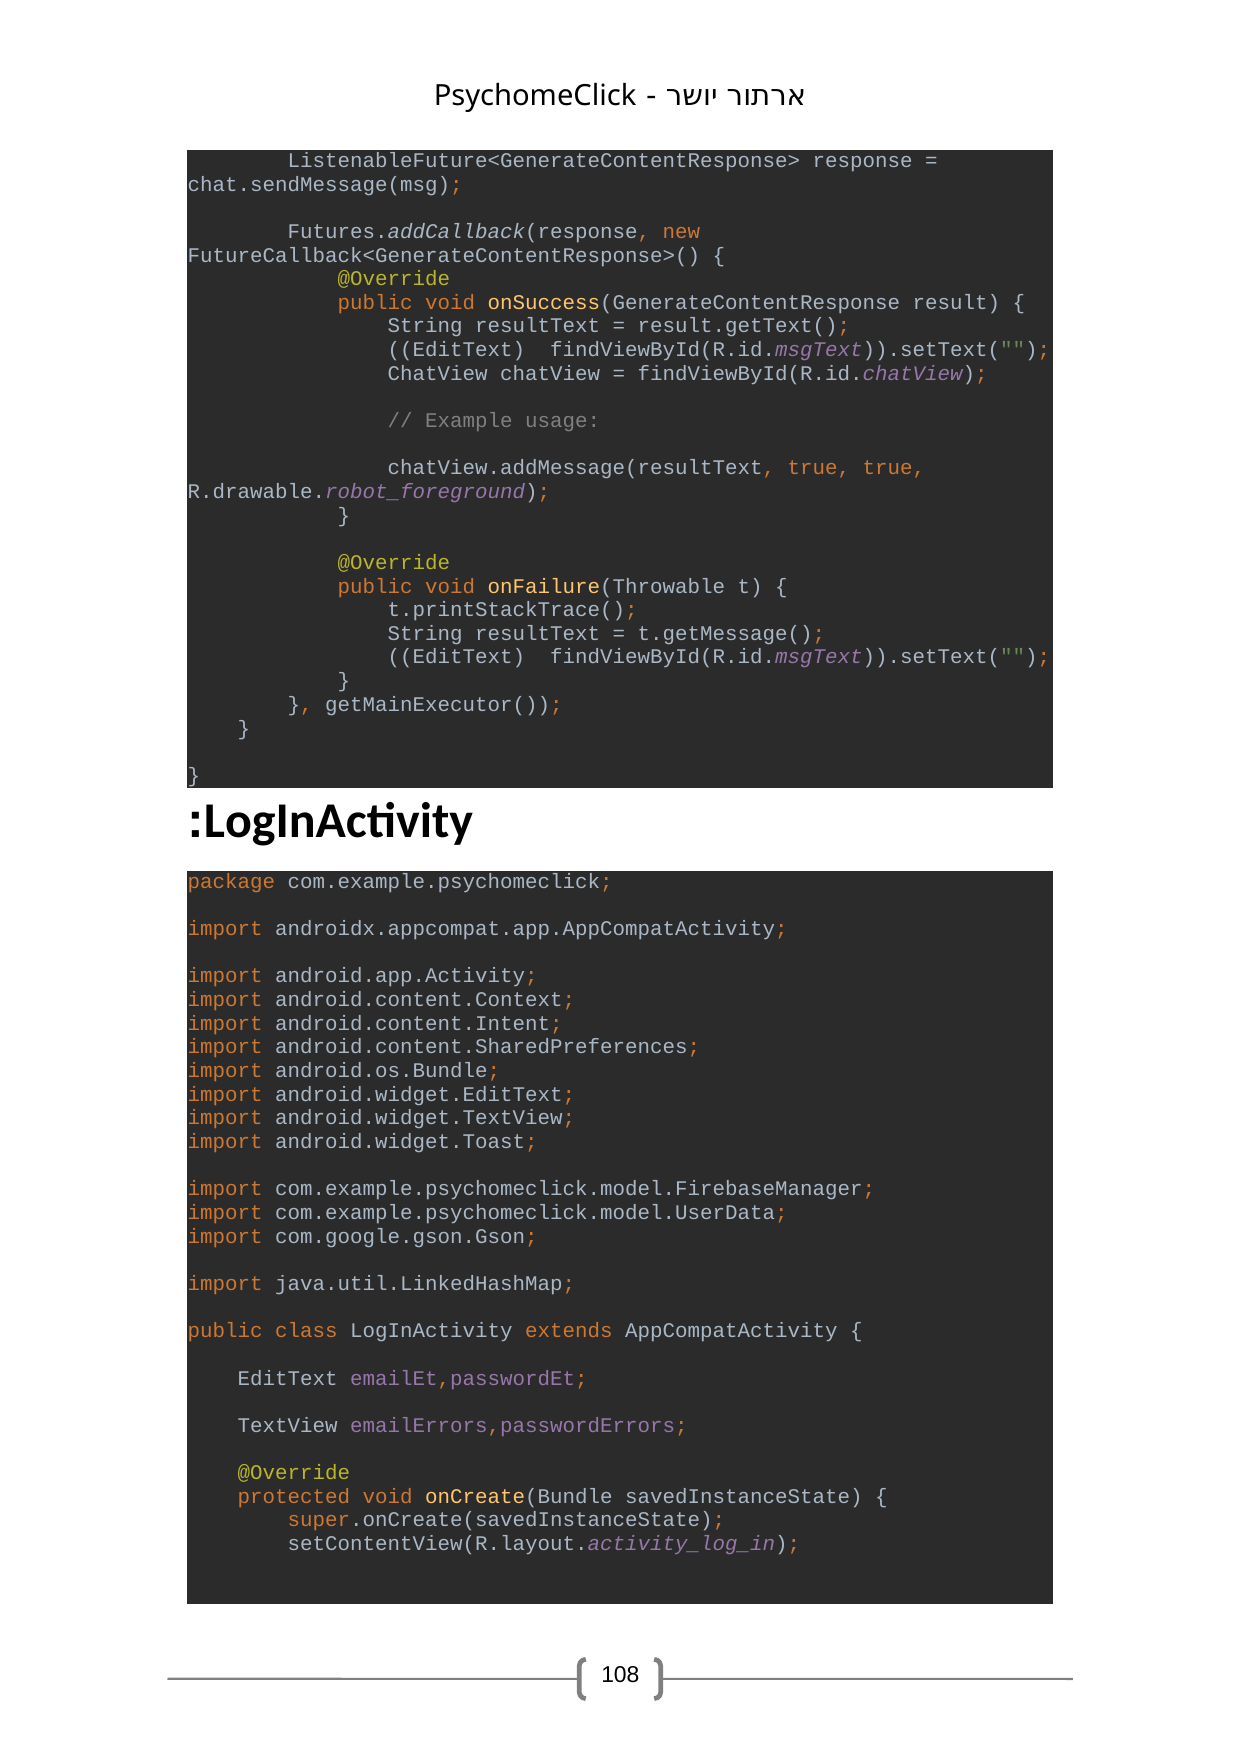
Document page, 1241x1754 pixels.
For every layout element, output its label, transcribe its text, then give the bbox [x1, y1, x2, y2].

text LogInActivity: [187, 788, 1053, 849]
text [187, 150, 1053, 788]
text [187, 871, 1053, 1604]
